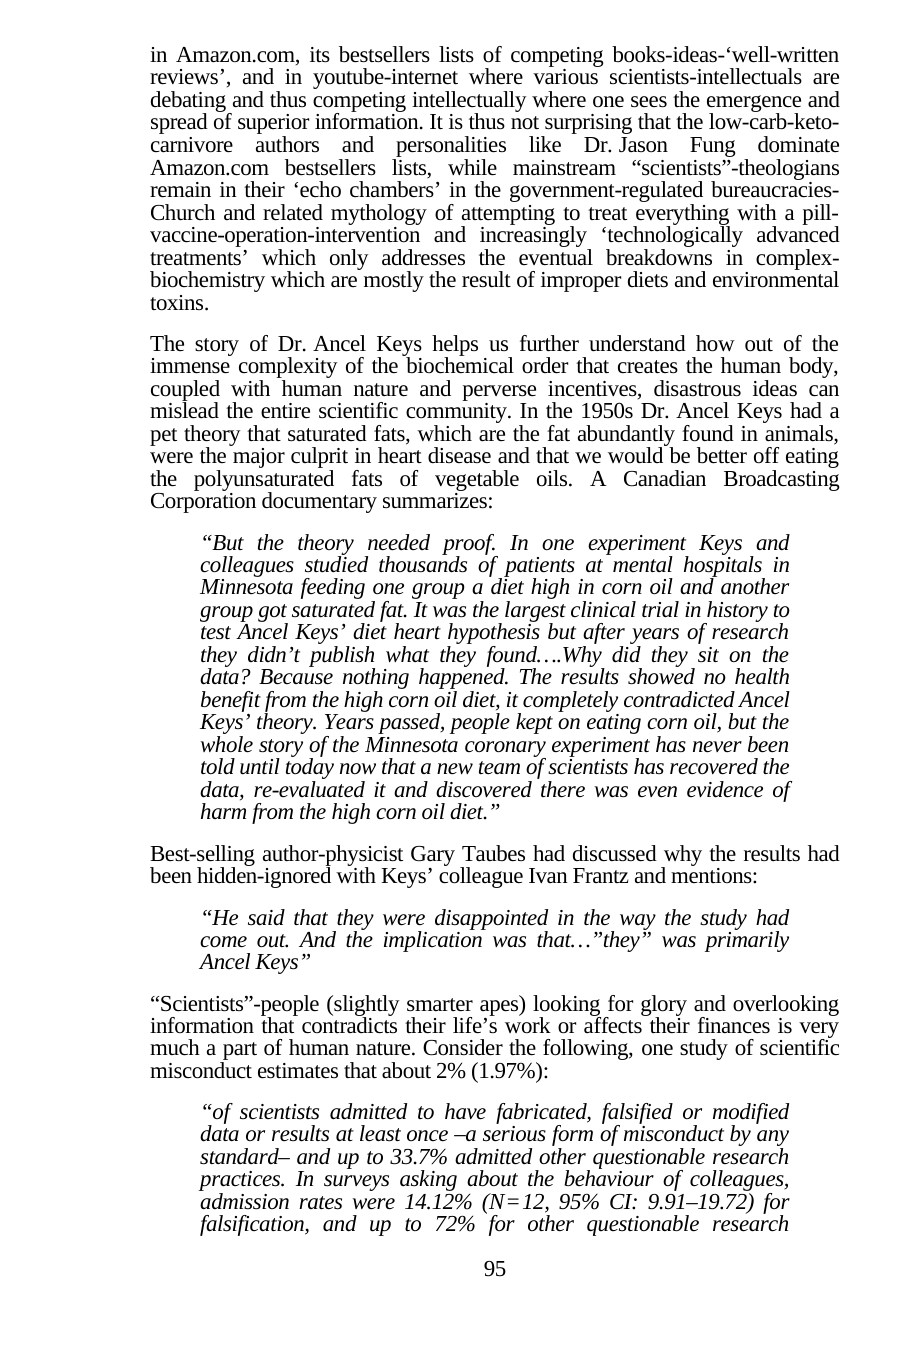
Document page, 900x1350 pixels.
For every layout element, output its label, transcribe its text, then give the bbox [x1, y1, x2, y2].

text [150, 45, 840, 315]
text “But the theory needed proof. In one experiment Keys and colleagues studied thousands of patients at mental hospitals in Minnesota feeding one group a diet high in corn oil and another group got saturated fat. It was the largest clinical trial in history to test Ancel Keys’ diet heart hypothesis but after years of research they didn’t publish what they found….Why did they sit on the data? Because nothing happened. The results showed no health benefit from the high corn oil diet, it completely contradicted Ancel Keys’ theory. Years passed, people kept on eating corn oil, but the whole story of the Minnesota coronary experiment has never been told until today now that a new team of scientists has recovered the data, re-evaluated it and discovered there was even evidence of harm from the high corn oil diet.” [200, 532, 790, 825]
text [200, 1102, 790, 1237]
text “Scientists”-people (slightly smarter apes) looking for glory and overlooking information that contradicts their life’s work or affects their finances is very much a part of human nature. Consider the following, one study of scientific misconduct estimates that about 2% (1.97%): [150, 993, 840, 1083]
text “He said that they were disappointed in the way the study had come out. And the implication was that…”they” was primarily Ancel Keys” [200, 907, 790, 974]
text Best-selling author-physicist Gary Taubes had discussed why the results had been hidden-ignored with Keys’ colleague Ivan Frantz and mentions: [150, 843, 840, 888]
text The story of Dr. Ancel Keys helps us further understand how out of the immense complexity of the biochemical order that creates the human body, coupled with human nature and perverse incentives, disastrous ideas can mislead the entire scientific community. In the 1950s Dr. Ancel Keys had a pet theory that saturated fats, which are the fat abundantly found in animals, were the major culprit in heart disease and that we would be better off eating the polyunsaturated fats of vegetable oils. A Canadian Broadcasting Corporation documentary summarizes: [150, 334, 840, 513]
